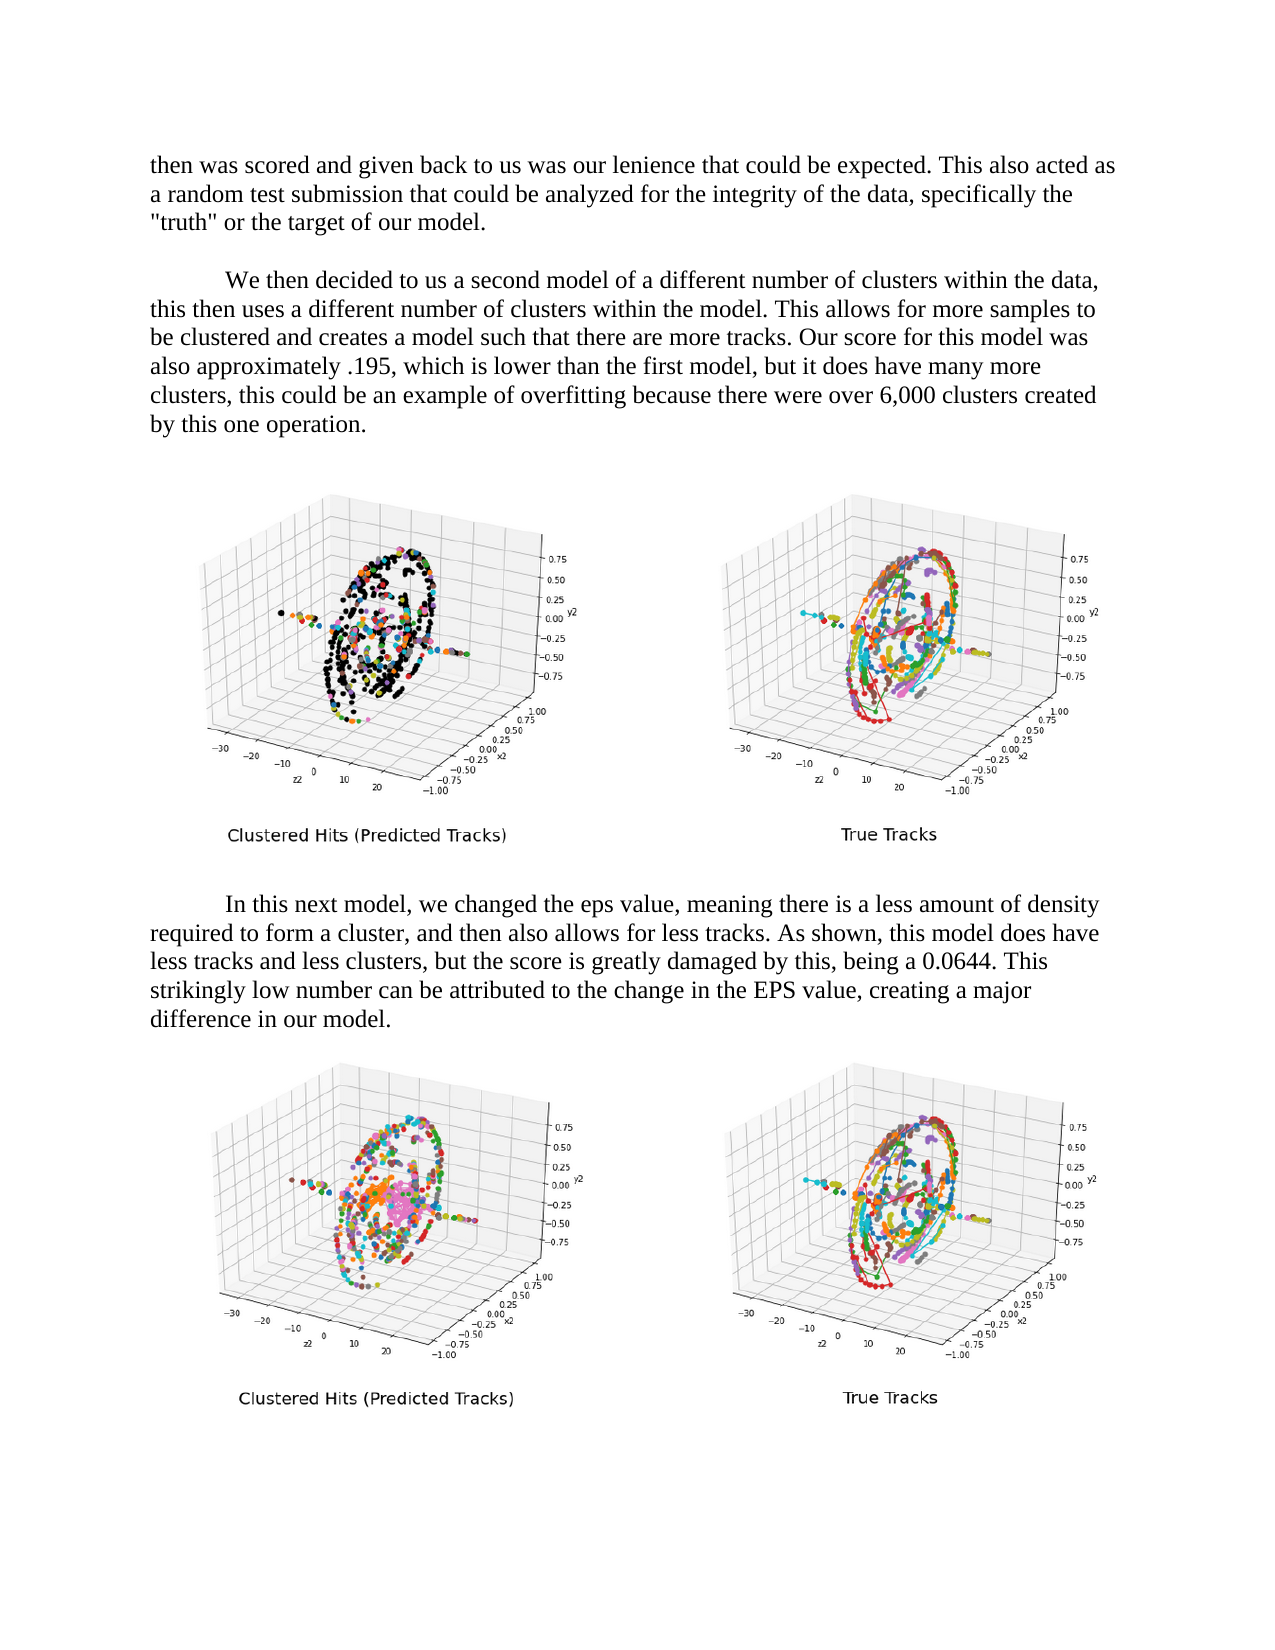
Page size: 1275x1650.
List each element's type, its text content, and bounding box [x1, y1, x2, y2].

picture [148, 466, 1124, 861]
picture [151, 1054, 1125, 1424]
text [150, 150, 1125, 236]
text In this next model, we changed the eps value, meaning there is a less amount of density required to form a cluster, and then also allows for less tracks. As shown, this model does have less tracks and less clusters, but the score is greatly damaged by this, being a 0.0644. This strikingly low number can be attributed to the change in the EPS value, creating a major difference in our model. [150, 889, 1125, 1033]
text We then decided to us a second model of a different number of clusters within the data, this then uses a different number of clusters within the model. This allows for more samples to be clustered and creates a model such that there are more tracks. Our score for this model was also approximately .195, which is lower than the first model, but it does have many more clusters, this could be an example of overfitting because there were over 6,000 clusters created by this one operation. [150, 265, 1125, 437]
